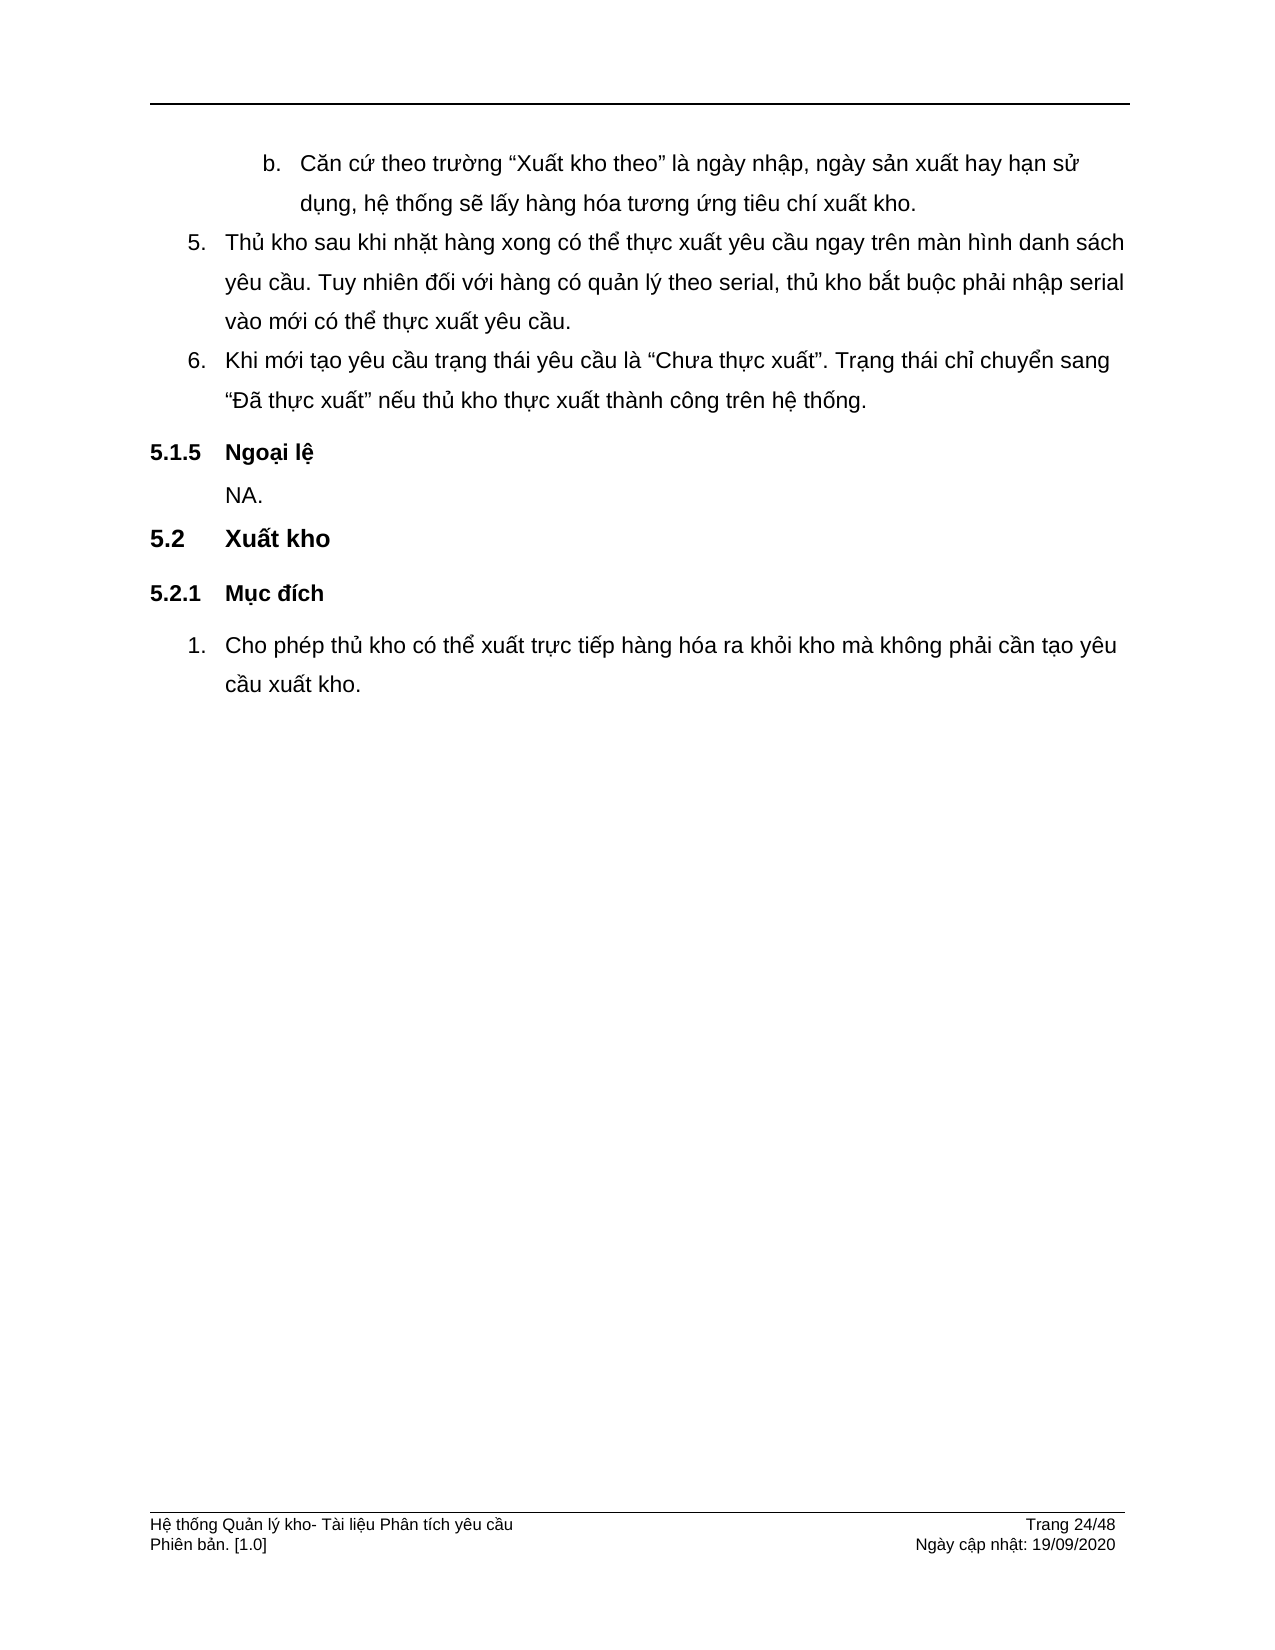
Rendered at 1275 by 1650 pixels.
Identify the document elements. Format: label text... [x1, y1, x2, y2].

subtitle Xuất kho [150, 524, 1125, 553]
list Căn cứ theo trường “Xuất kho theo” là ngày nhập, ngày sản xuất hay hạn sử dụng, hệ thống sẽ lấy hàng hóa tương ứng tiêu chí xuất kho. [262, 150, 1125, 216]
subtitle Mục đích [150, 580, 1125, 606]
subtitle Ngoại lệ [150, 439, 1125, 465]
list Thủ kho sau khi nhặt hàng xong có thể thực xuất yêu cầu ngay trên màn hình danh sách yêu cầu. Tuy nhiên đối với hàng có quản lý theo serial, thủ kho bắt buộc phải nhập serial vào mới có thể thực xuất yêu cầu. [187, 229, 1125, 334]
list Khi mới tạo yêu cầu trạng thái yêu cầu là “Chưa thực xuất”. Trạng thái chỉ chuyển sang “Đã thực xuất” nếu thủ kho thực xuất thành công trên hệ thống. [187, 347, 1125, 413]
list Cho phép thủ kho có thể xuất trực tiếp hàng hóa ra khỏi kho mà không phải cần tạo yêu cầu xuất kho. [187, 632, 1125, 698]
text NA. [150, 482, 1125, 508]
